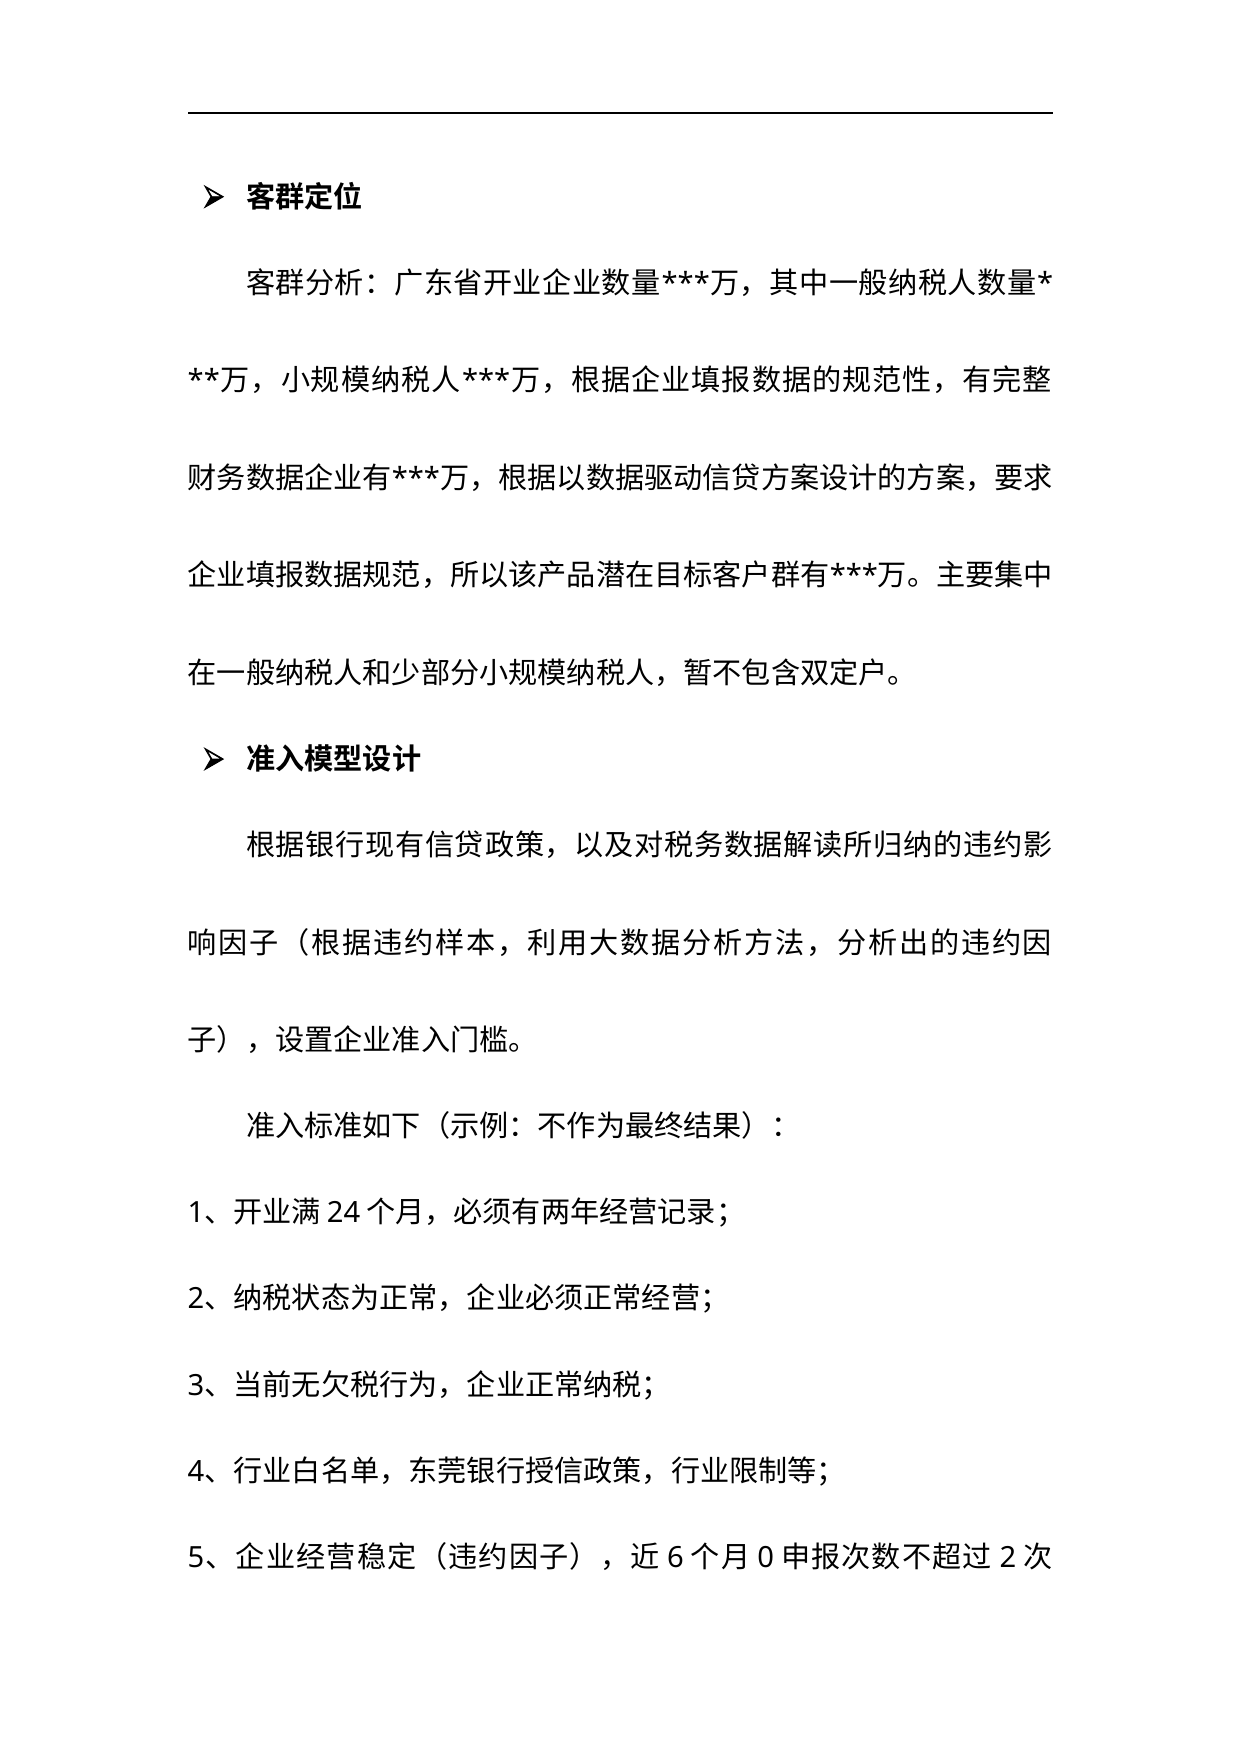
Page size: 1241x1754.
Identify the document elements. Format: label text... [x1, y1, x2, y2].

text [187, 1522, 1053, 1587]
list 客群定位 [202, 162, 1053, 227]
text 客群分析：广东省开业企业数量***万，其中一般纳税人数量***万，小规模纳税人***万，根据企业填报数据的规范性，有完整财务数据企业有***万，根据以数据驱动信贷方案设计的方案，要求企业填报数据规范，所以该产品潜在目标客户群有***万。主要集中在一般纳税人和少部分小规模纳税人，暂不包含双定户。 [187, 248, 1053, 703]
text 4、行业白名单，东莞银行授信政策，行业限制等； [187, 1436, 1053, 1501]
text 准入标准如下（示例：不作为最终结果）： [187, 1092, 1053, 1157]
list 准入模型设计 [202, 724, 1053, 789]
text 2、纳税状态为正常，企业必须正常经营； [187, 1264, 1053, 1329]
text 3、当前无欠税行为，企业正常纳税； [187, 1350, 1053, 1415]
text 根据银行现有信贷政策，以及对税务数据解读所归纳的违约影响因子（根据违约样本，利用大数据分析方法，分析出的违约因子），设置企业准入门槛。 [187, 810, 1053, 1070]
text 1、开业满24个月，必须有两年经营记录； [187, 1178, 1053, 1243]
